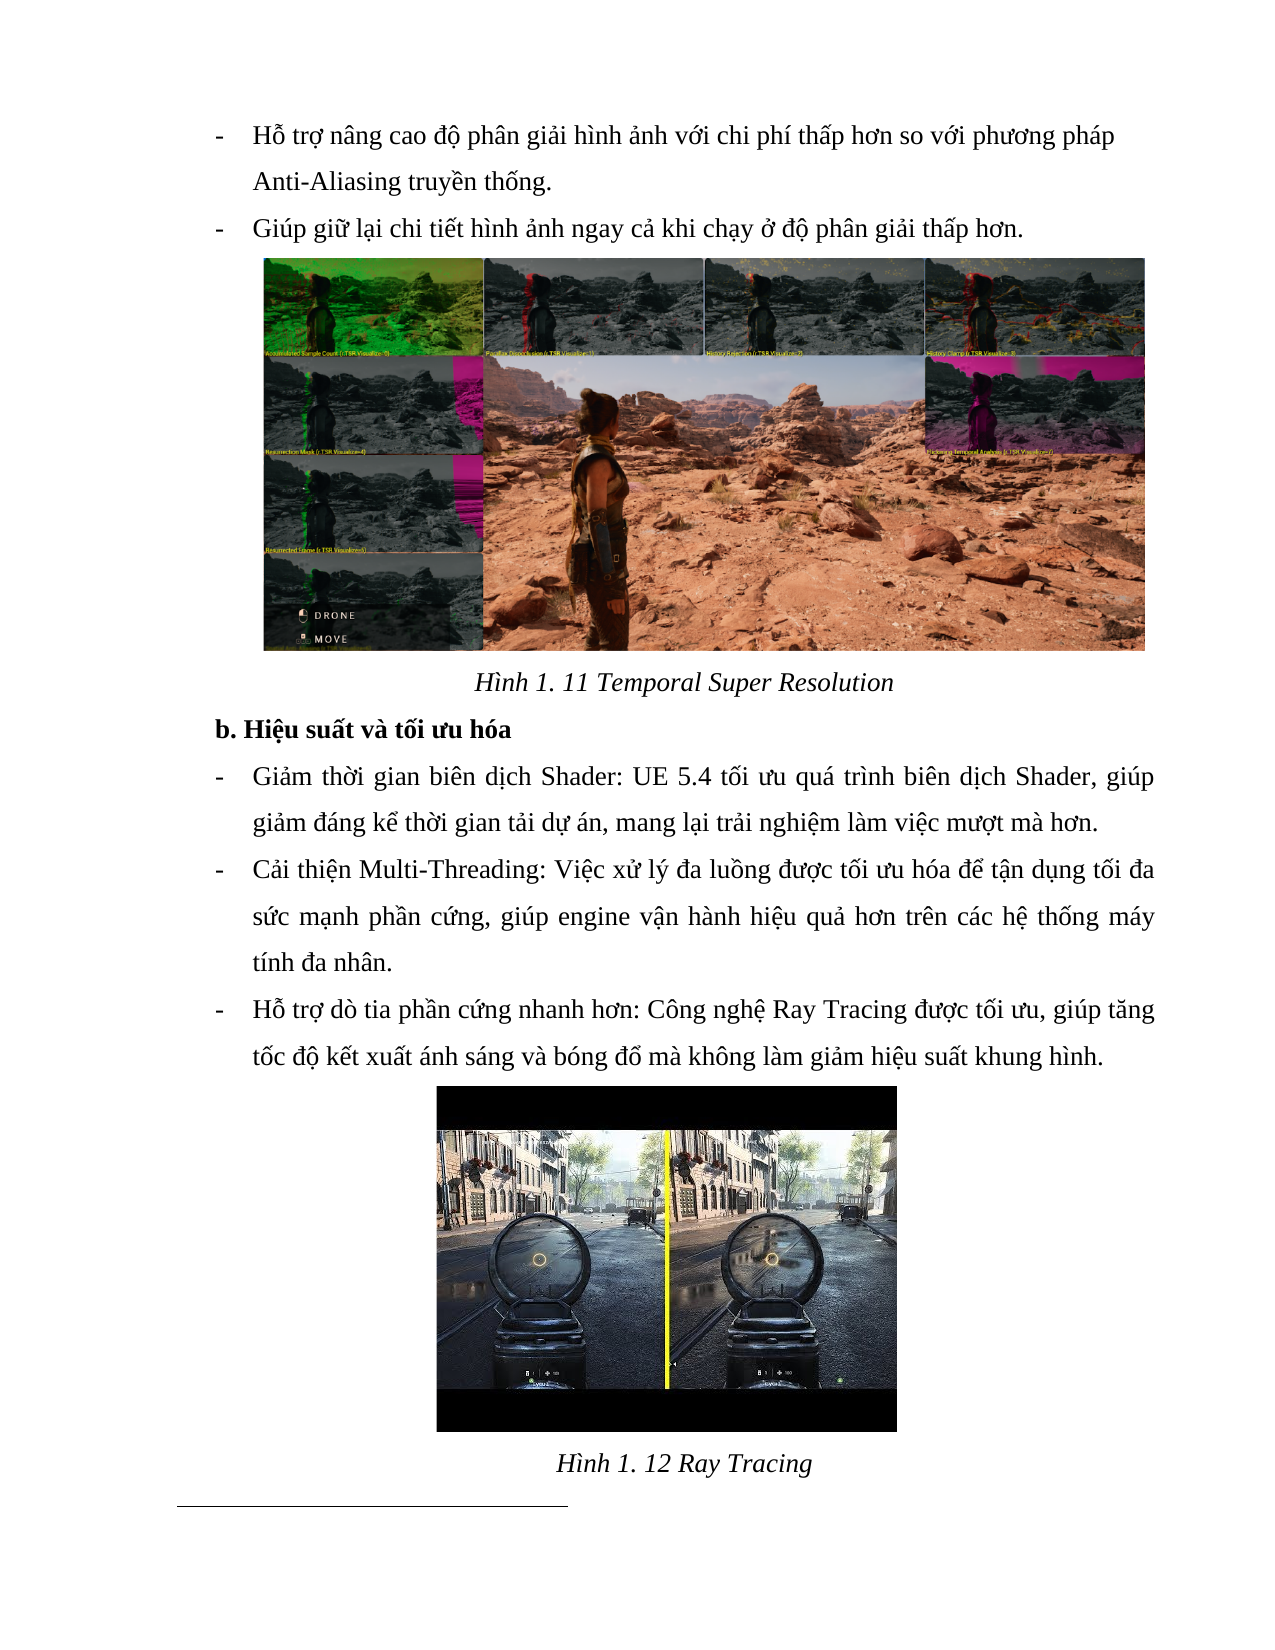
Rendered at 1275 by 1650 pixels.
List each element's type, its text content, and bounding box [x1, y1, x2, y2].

list Giúp giữ lại chi tiết hình ảnh ngay cả khi chạy ở độ phân giải thấp hơn. [215, 212, 1156, 243]
picture [436, 1086, 897, 1432]
list Giảm thời gian biên dịch Shader: UE 5.4 tối ưu quá trình biên dịch Shader, giúp giảm đáng kể thời gian tải dự án, mang lại trải nghiệm làm việc mượt mà hơn. [215, 760, 1156, 838]
text b. Hiệu suất và tối ưu hóa [177, 713, 1156, 744]
list Hỗ trợ nâng cao độ phân giải hình ảnh với chi phí thấp hơn so với phương pháp Anti-Aliasing truyền thống. [215, 119, 1156, 197]
list Hỗ trợ dò tia phần cứng nhanh hơn: Công nghệ Ray Tracing được tối ưu, giúp tăng tốc độ kết xuất ánh sáng và bóng đổ mà không làm giảm hiệu suất khung hình. [215, 993, 1156, 1071]
picture [263, 258, 1145, 651]
text Hình 1. 12 Ray Tracing [215, 1447, 1156, 1478]
text Hình 1. 11 Temporal Super Resolution [215, 666, 1156, 698]
list Cải thiện Multi-Threading: Việc xử lý đa luồng được tối ưu hóa để tận dụng tối đa sức mạnh phần cứng, giúp engine vận hành hiệu quả hơn trên các hệ thống máy tính đa nhân. [215, 853, 1156, 978]
